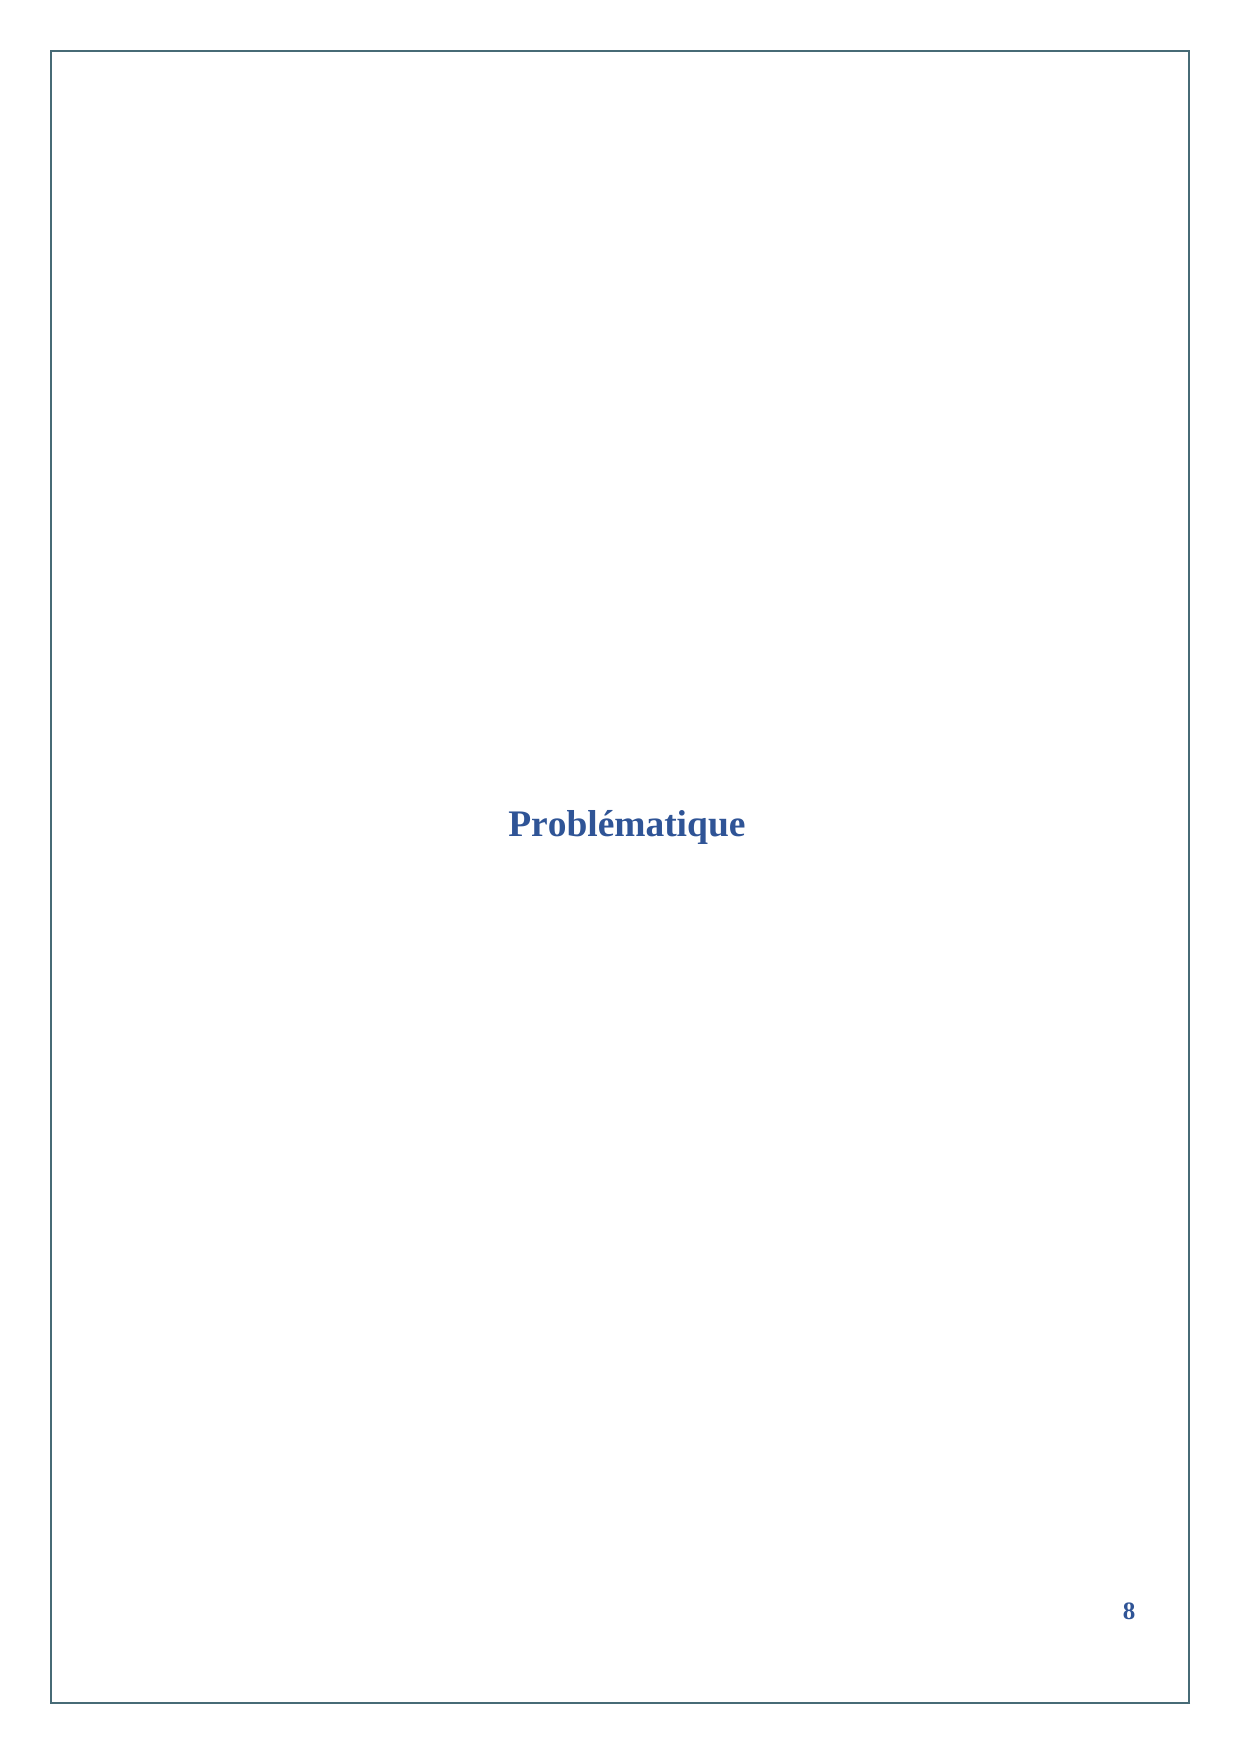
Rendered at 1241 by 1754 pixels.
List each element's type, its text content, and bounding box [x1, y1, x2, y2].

subtitle Problématique [236, 802, 1017, 845]
